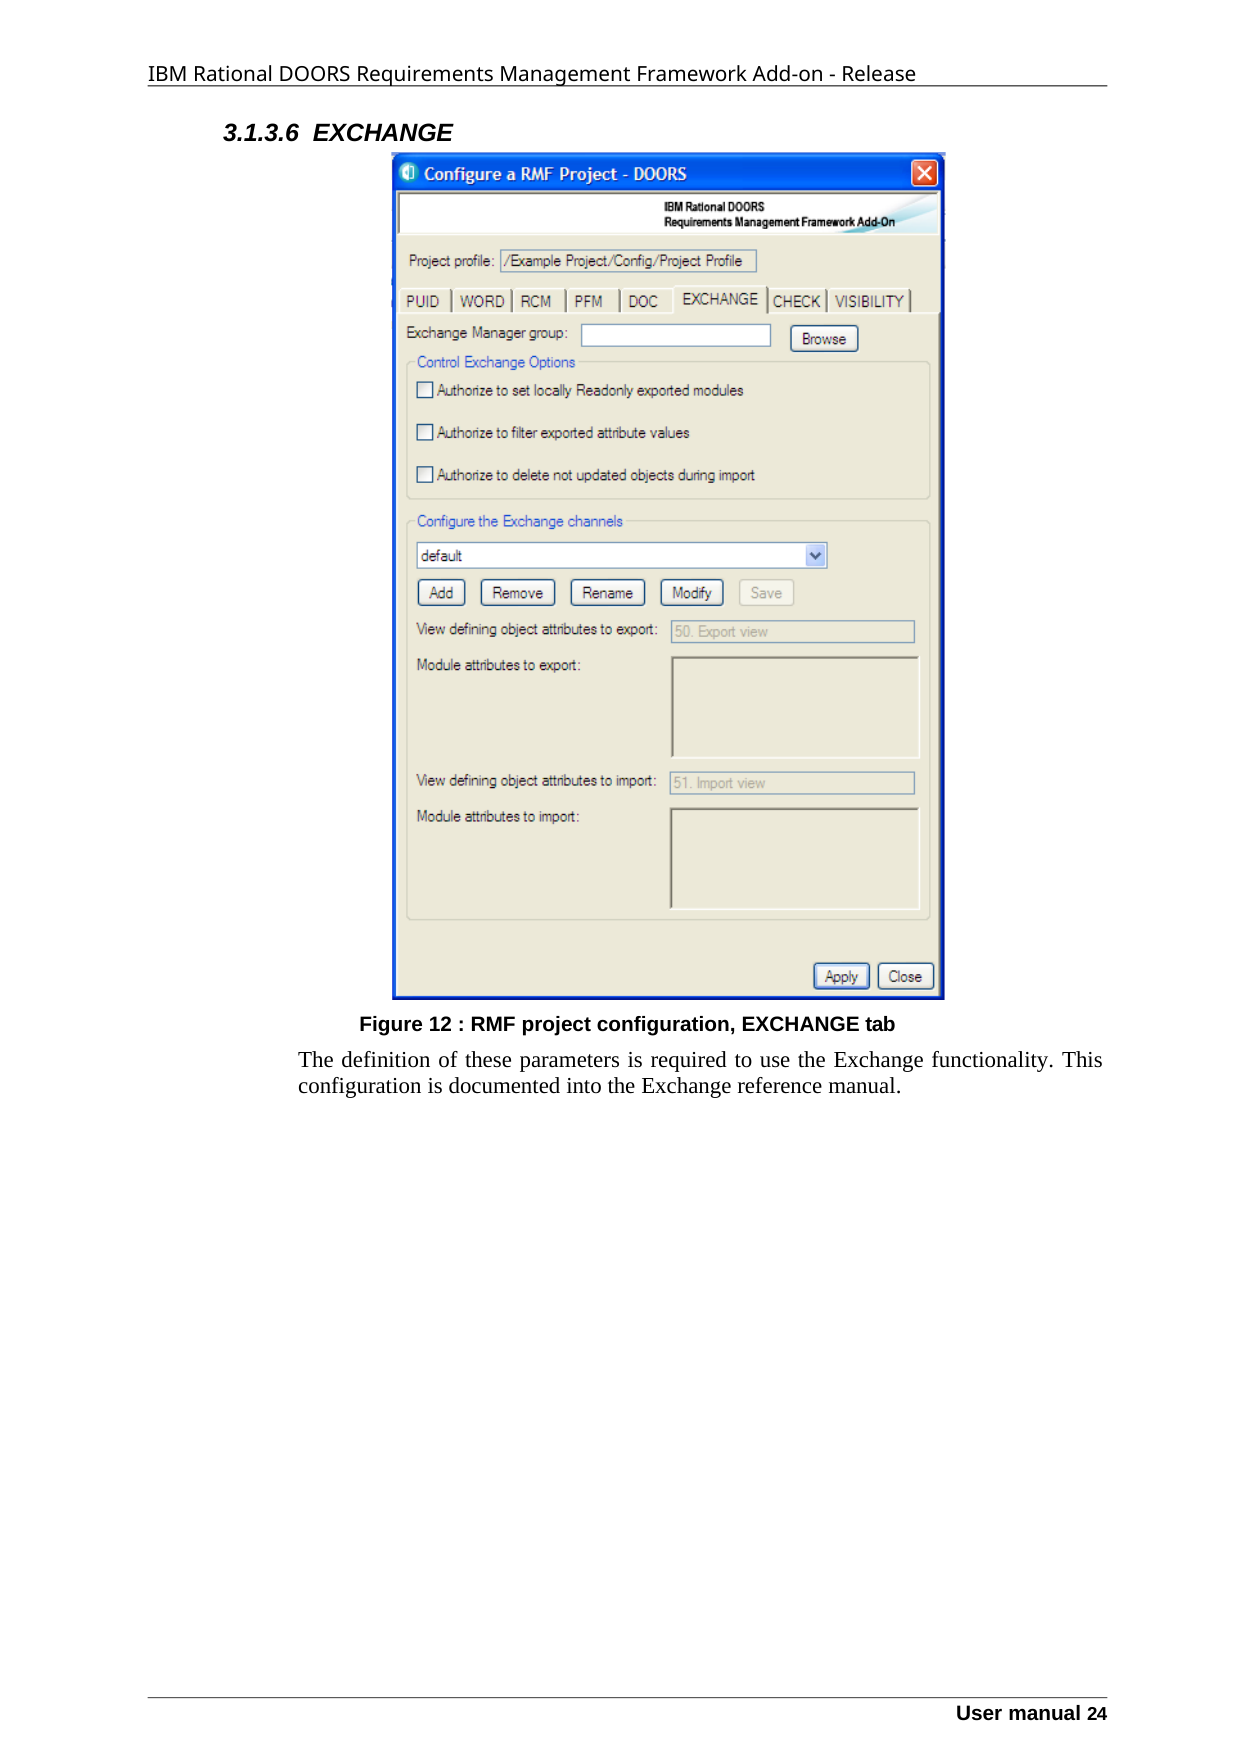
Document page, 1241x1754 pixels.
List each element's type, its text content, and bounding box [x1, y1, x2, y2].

picture [391, 152, 946, 159]
text The definition of these parameters is required to use the Exchange functionality. This configuration is documented into the Exchange reference manual. [298, 1047, 1107, 1099]
subtitle EXCHANGE [223, 118, 1240, 147]
text Figure 12 : RMF project configuration, EXCHANGE tab [359, 159, 1240, 1036]
